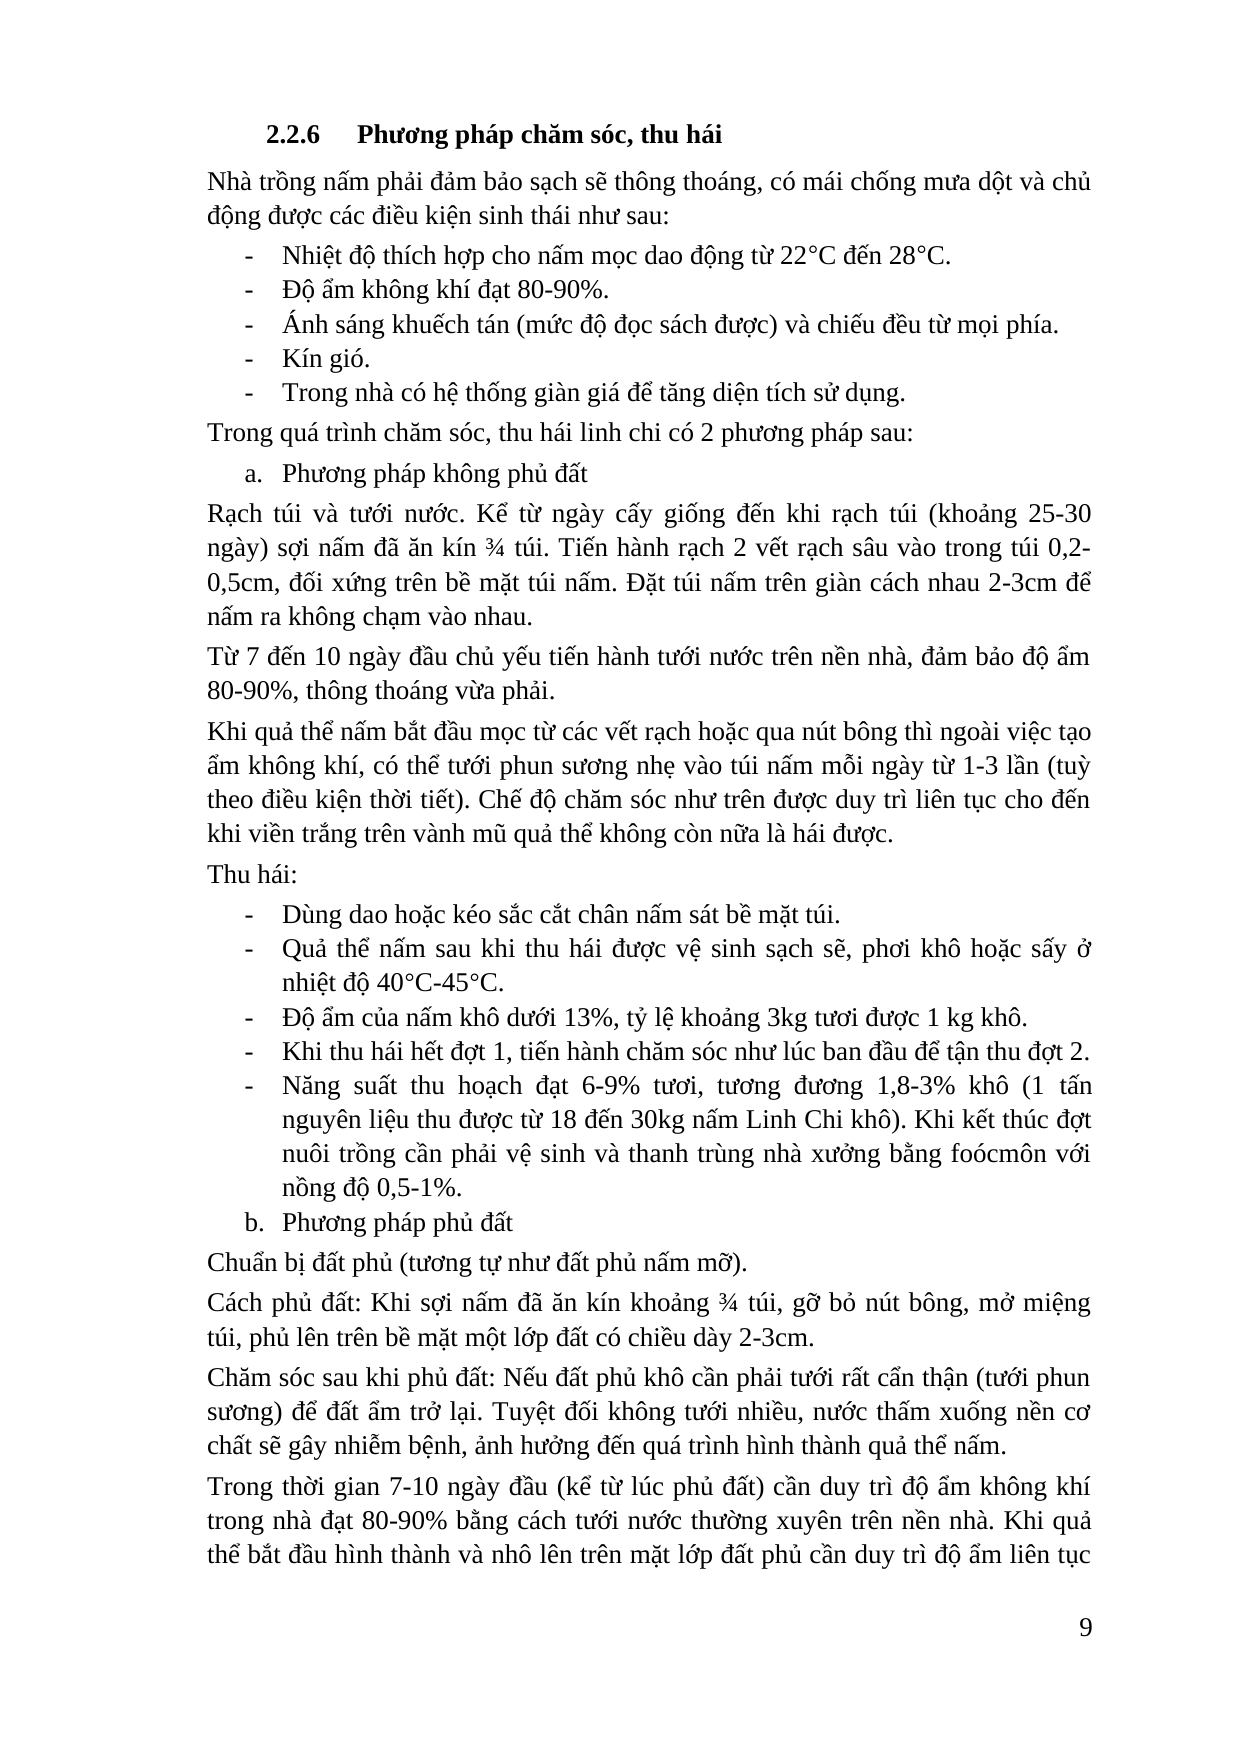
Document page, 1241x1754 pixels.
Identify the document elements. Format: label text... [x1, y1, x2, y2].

list Phương pháp không phủ đất [244, 457, 1092, 488]
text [207, 1470, 1092, 1569]
subtitle Phương pháp chăm sóc, thu hái [266, 118, 1092, 149]
list Độ ẩm của nấm khô dưới 13%, tỷ lệ khoảng 3kg tươi được 1 kg khô. [244, 1001, 1092, 1032]
list Khi thu hái hết đợt 1, tiến hành chăm sóc như lúc ban đầu để tận thu đợt 2. [244, 1035, 1092, 1066]
text Rạch túi và tưới nước. Kể từ ngày cấy giống đến khi rạch túi (khoảng 25-30 ngày) sợi nấm đã ăn kín ¾ túi. Tiến hành rạch 2 vết rạch sâu vào trong túi 0,2-0,5cm, đối xứng trên bề mặt túi nấm. Đặt túi nấm trên giàn cách nhau 2-3cm để nấm ra không chạm vào nhau. [207, 497, 1092, 631]
text Trong quá trình chăm sóc, thu hái linh chi có 2 phương pháp sau: [207, 416, 1092, 448]
text Chuẩn bị đất phủ (tương tự như đất phủ nấm mỡ). [207, 1246, 1092, 1277]
text Chăm sóc sau khi phủ đất: Nếu đất phủ khô cần phải tưới rất cẩn thận (tưới phun sương) để đất ẩm trở lại. Tuyệt đối không tưới nhiều, nước thấm xuống nền cơ chất sẽ gây nhiễm bệnh, ảnh hưởng đến quá trình hình thành quả thể nấm. [207, 1361, 1092, 1461]
list Kín gió. [244, 342, 1092, 373]
text Cách phủ đất: Khi sợi nấm đã ăn kín khoảng ¾ túi, gỡ bỏ nút bông, mở miệng túi, phủ lên trên bề mặt một lớp đất có chiều dày 2-3cm. [207, 1286, 1092, 1352]
list Độ ẩm không khí đạt 80-90%. [244, 273, 1092, 305]
text Nhà trồng nấm phải đảm bảo sạch sẽ thông thoáng, có mái chống mưa dột và chủ động được các điều kiện sinh thái như sau: [207, 165, 1092, 230]
list Dùng dao hoặc kéo sắc cắt chân nấm sát bề mặt túi. [244, 898, 1092, 929]
list Phương pháp phủ đất [244, 1206, 1092, 1237]
text Thu hái: [207, 858, 1092, 889]
list Nhiệt độ thích hợp cho nấm mọc dao động từ 22C đến 28C. [244, 239, 1092, 271]
text Khi quả thể nấm bắt đầu mọc từ các vết rạch hoặc qua nút bông thì ngoài việc tạo ẩm không khí, có thể tưới phun sương nhẹ vào túi nấm mỗi ngày từ 1-3 lần (tuỳ theo điều kiện thời tiết). Chế độ chăm sóc như trên được duy trì liên tục cho đến khi viền trắng trên vành mũ quả thể không còn nữa là hái được. [207, 715, 1092, 848]
list Quả thể nấm sau khi thu hái được vệ sinh sạch sẽ, phơi khô hoặc sấy ở nhiệt độ 40C-45C. [244, 932, 1092, 998]
list Trong nhà có hệ thống giàn giá để tăng diện tích sử dụng. [244, 376, 1092, 407]
list Ánh sáng khuếch tán (mức độ đọc sách được) và chiếu đều từ mọi phía. [244, 308, 1092, 339]
list Năng suất thu hoạch đạt 6-9% tươi, tương đương 1,8-3% khô (1 tấn nguyên liệu thu được từ 18 đến 30kg nấm Linh Chi khô). Khi kết thúc đợt nuôi trồng cần phải vệ sinh và thanh trùng nhà xưởng bằng foócmôn với nồng độ 0,5-1%. [244, 1069, 1092, 1203]
text Từ 7 đến 10 ngày đầu chủ yếu tiến hành tưới nước trên nền nhà, đảm bảo độ ẩm 80-90%, thông thoáng vừa phải. [207, 640, 1092, 706]
